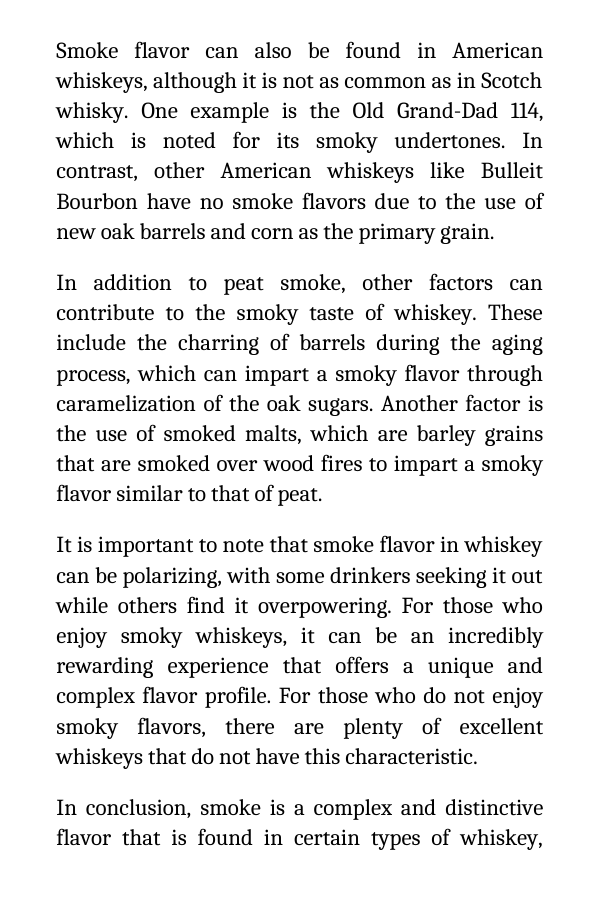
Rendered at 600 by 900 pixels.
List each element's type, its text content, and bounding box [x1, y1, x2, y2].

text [56, 795, 544, 851]
text It is important to note that smoke flavor in whiskey can be polarizing, with some drinkers seeking it out while others find it overpowering. For those who enjoy smoky whiskeys, it can be an incredibly rewarding experience that offers a unique and complex flavor profile. For those who do not enjoy smoky flavors, there are plenty of excellent whiskeys that do not have this characteristic. [56, 532, 544, 770]
text In addition to peat smoke, other factors can contribute to the smoky taste of whiskey. These include the charring of barrels during the aging process, which can impart a smoky flavor through caramelization of the oak sugars. Another factor is the use of smoked malts, which are barley grains that are smoked over wood fires to impart a smoky flavor similar to that of peat. [56, 270, 544, 508]
text Smoke flavor can also be found in American whiskeys, although it is not as common as in Scotch whisky. One example is the Old Grand-Dad 114, which is noted for its smoky undertones. In contrast, other American whiskeys like Bulleit Bourbon have no smoke flavors due to the use of new oak barrels and corn as the primary grain. [56, 37, 544, 245]
